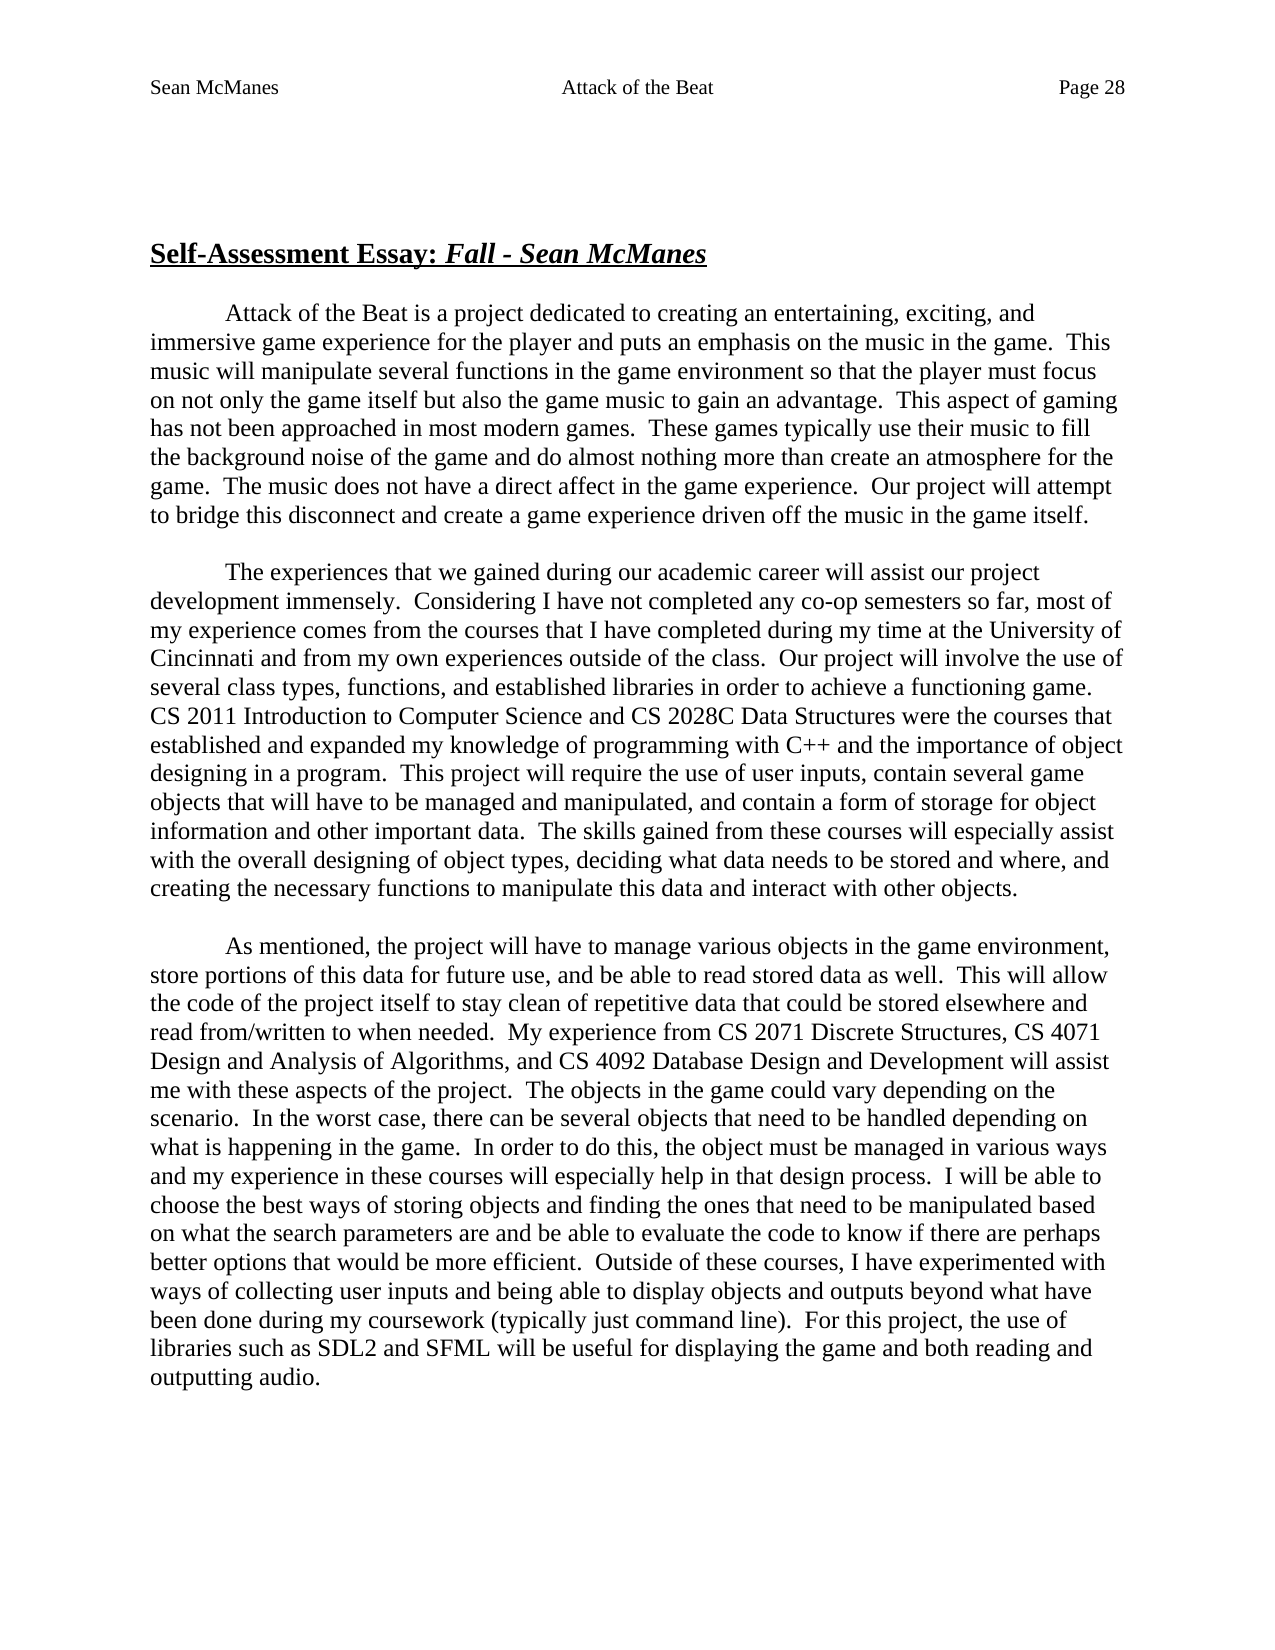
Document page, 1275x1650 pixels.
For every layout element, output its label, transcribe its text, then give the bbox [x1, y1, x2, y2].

text As mentioned, the project will have to manage various objects in the game environment, store portions of this data for future use, and be able to read stored data as well. This will allow the code of the project itself to stay clean of repetitive data that could be stored elsewhere and read from/written to when needed. My experience from CS 2071 Discrete Structures, CS 4071 Design and Analysis of Algorithms, and CS 4092 Database Design and Development will assist me with these aspects of the project. The objects in the game could vary depending on the scenario. In the worst case, there can be several objects that need to be handled depending on what is happening in the game. In order to do this, the object must be managed in various ways and my experience in these courses will especially help in that design process. I will be able to choose the best ways of storing objects and finding the ones that need to be manipulated based on what the search parameters are and be able to evaluate the code to know if there are perhaps better options that would be more efficient. Outside of these courses, I have experimented with ways of collecting user inputs and being able to display objects and outputs beyond what have been done during my coursework (typically just command line). For this project, the use of libraries such as SDL2 and SFML will be useful for displaying the game and both reading and outputting audio. [150, 931, 1125, 1391]
text The experiences that we gained during our academic career will assist our project development immensely. Considering I have not completed any co-op semesters so far, most of my experience comes from the courses that I have completed during my time at the University of Cincinnati and from my own experiences outside of the class. Our project will involve the use of several class types, functions, and established libraries in order to achieve a functioning game. CS 2011 Introduction to Computer Science and CS 2028C Data Structures were the courses that established and expanded my knowledge of programming with C++ and the importance of object designing in a program. This project will require the use of user inputs, contain several game objects that will have to be managed and manipulated, and contain a form of storage for object information and other important data. The skills gained from these courses will especially assist with the overall designing of object types, deciding what data needs to be stored and where, and creating the necessary functions to manipulate this data and interact with other objects. [150, 557, 1125, 902]
text Attack of the Beat is a project dedicated to creating an entertaining, exciting, and immersive game experience for the player and puts an emphasis on the music in the game. This music will manipulate several functions in the game environment so that the player must focus on not only the game itself but also the game music to gain an advantage. This aspect of gaming has not been approached in most modern games. These games typically use their music to fill the background noise of the game and do almost nothing more than create an atmosphere for the game. The music does not have a direct affect in the game experience. Our project will attempt to bridge this disconnect and create a game experience driven off the music in the game itself. [150, 298, 1125, 528]
text Self-Assessment Essay: Fall - Sean McManes [150, 236, 1125, 270]
